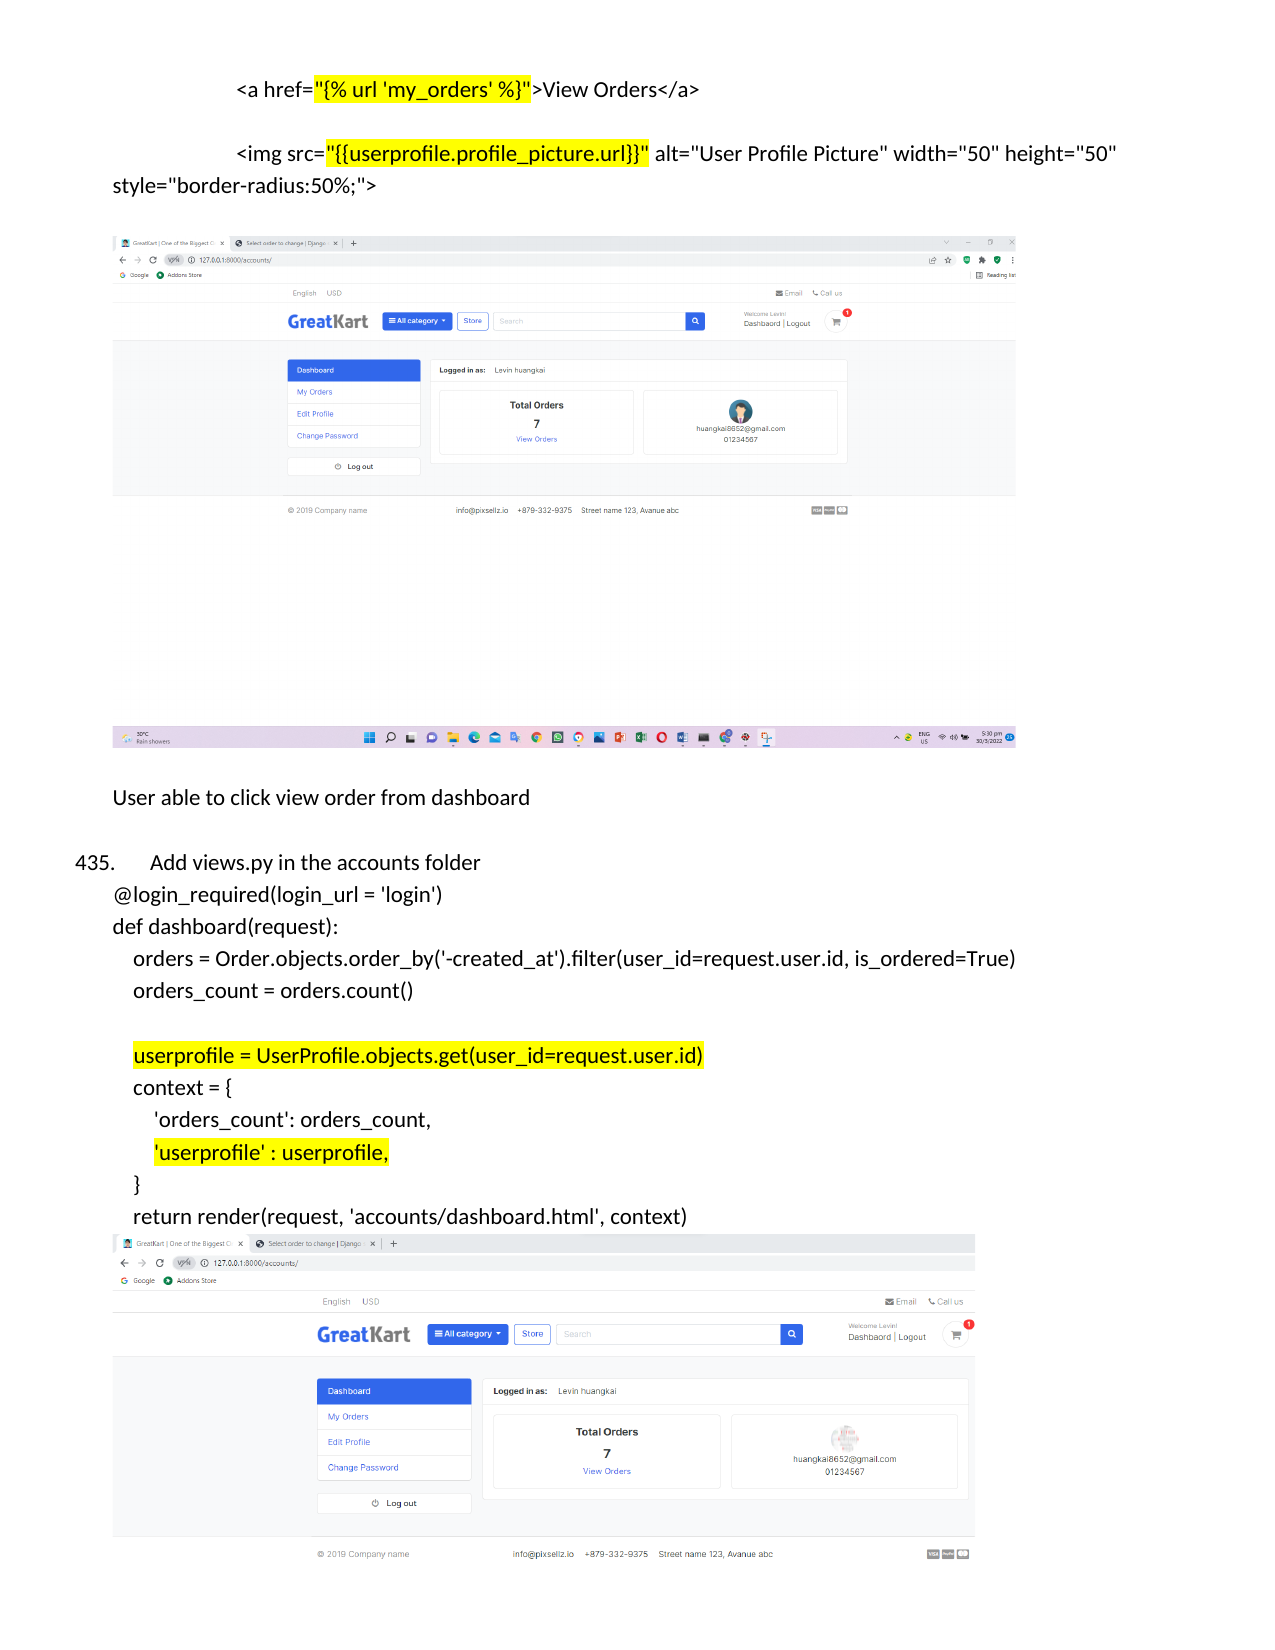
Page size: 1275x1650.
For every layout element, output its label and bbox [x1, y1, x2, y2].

picture [112, 1234, 976, 1569]
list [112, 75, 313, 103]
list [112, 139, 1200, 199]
picture [112, 236, 1016, 748]
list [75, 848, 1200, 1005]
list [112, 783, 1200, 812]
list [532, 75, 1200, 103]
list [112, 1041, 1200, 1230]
